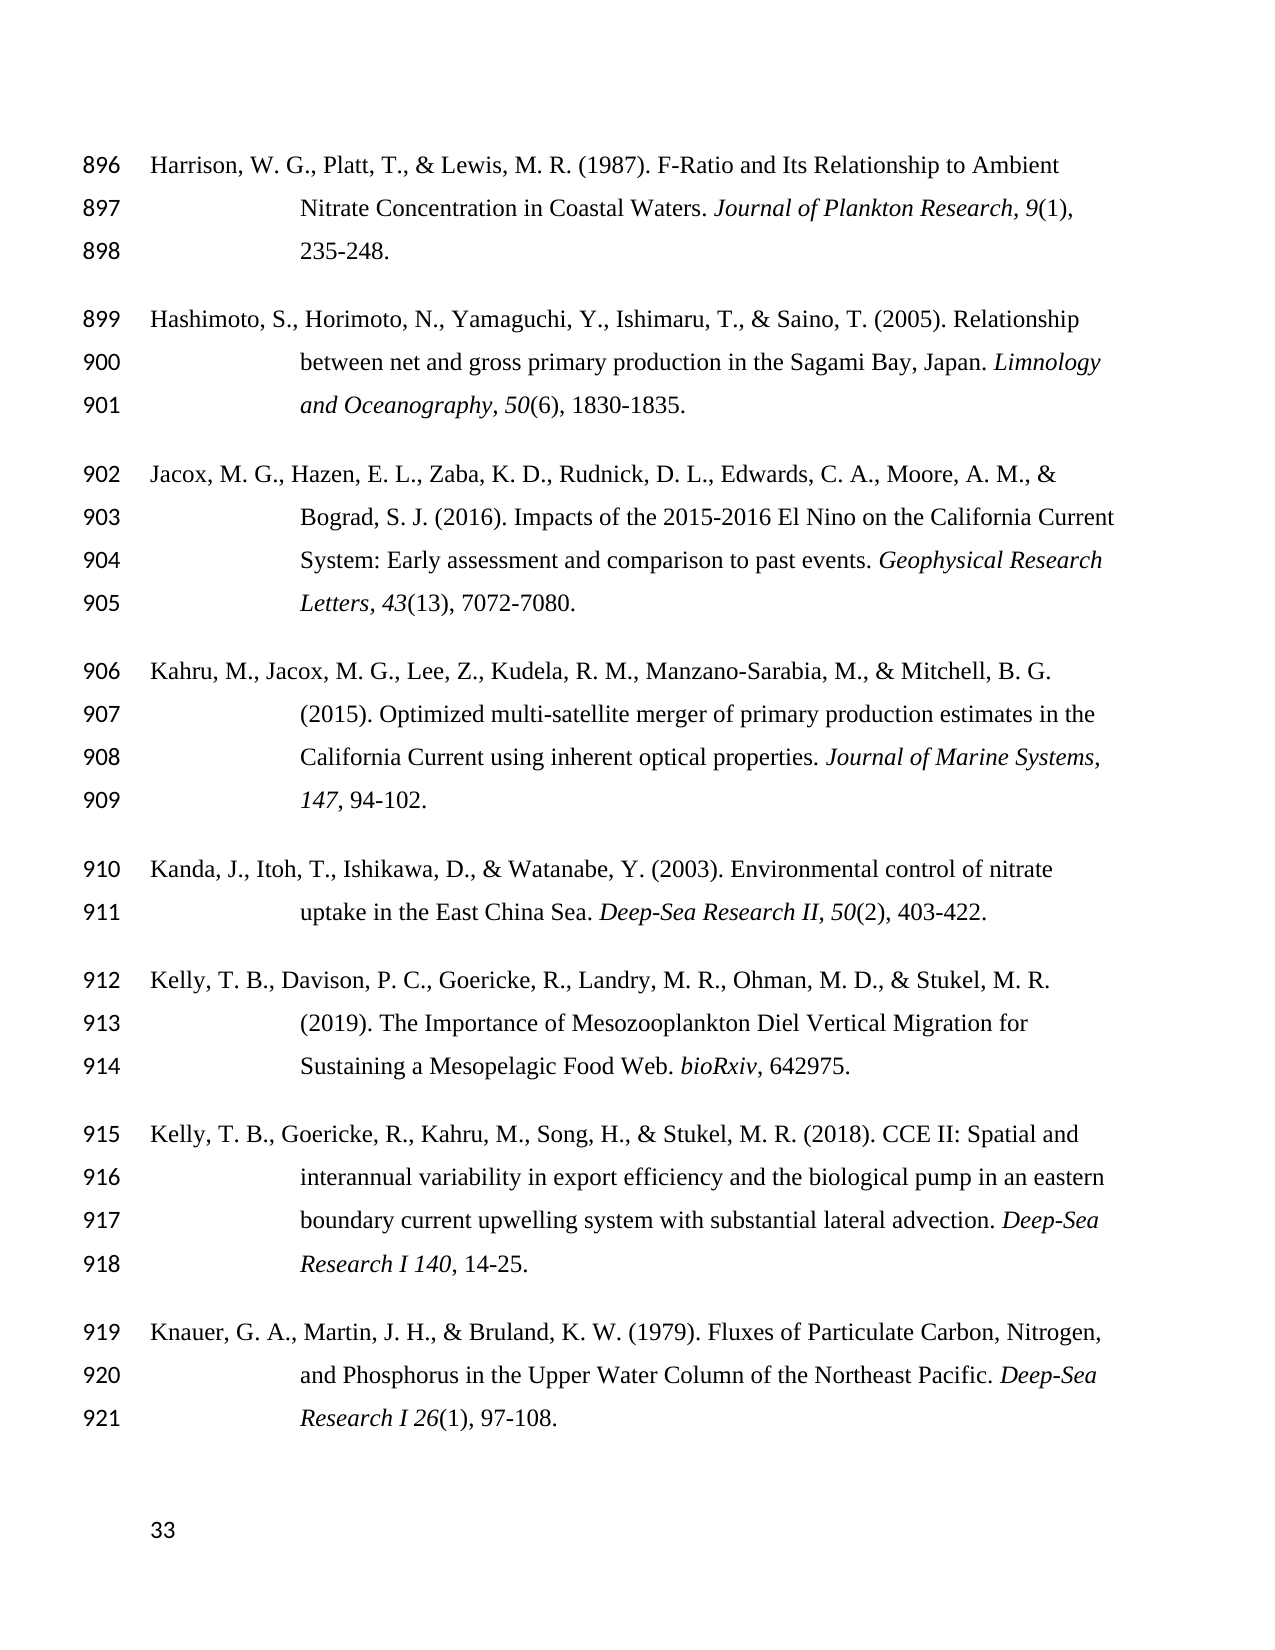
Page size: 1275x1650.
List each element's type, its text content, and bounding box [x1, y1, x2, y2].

text Kelly, T. B., Goericke, R., Kahru, M., Song, H., & Stukel, M. R. (2018). CCE II: Spatial and interannual variability in export efficiency and the biological pump in an eastern boundary current upwelling system with substantial lateral advection. Deep-Sea Research I 140, 14-25. [150, 1119, 1125, 1277]
text Knauer, G. A., Martin, J. H., & Bruland, K. W. (1979). Fluxes of Particulate Carbon, Nitrogen, and Phosphorus in the Upper Water Column of the Northeast Pacific. Deep-Sea Research I 26(1), 97-108. [150, 1317, 1125, 1432]
text Jacox, M. G., Hazen, E. L., Zaba, K. D., Rudnick, D. L., Edwards, C. A., Moore, A. M., & Bograd, S. J. (2016). Impacts of the 2015-2016 El Nino on the California Current System: Early assessment and comparison to past events. Geophysical Research Letters, 43(13), 7072-7080. [150, 459, 1125, 617]
text Kahru, M., Jacox, M. G., Lee, Z., Kudela, R. M., Manzano-Sarabia, M., & Mitchell, B. G. (2015). Optimized multi-satellite merger of primary production estimates in the California Current using inherent optical properties. Journal of Marine Systems, 147, 94-102. [150, 656, 1125, 814]
text Kelly, T. B., Davison, P. C., Goericke, R., Landry, M. R., Ohman, M. D., & Stukel, M. R. (2019). The Importance of Mesozooplankton Diel Vertical Migration for Sustaining a Mesopelagic Food Web. bioRxiv, 642975. [150, 965, 1125, 1080]
text Kanda, J., Itoh, T., Ishikawa, D., & Watanabe, Y. (2003). Environmental control of nitrate uptake in the East China Sea. Deep-Sea Research II, 50(2), 403-422. [150, 854, 1125, 926]
text Harrison, W. G., Platt, T., & Lewis, M. R. (1987). F-Ratio and Its Relationship to Ambient Nitrate Concentration in Coastal Waters. Journal of Plankton Research, 9(1), 235-248. [150, 150, 1125, 265]
text Hashimoto, S., Horimoto, N., Yamaguchi, Y., Ishimaru, T., & Saino, T. (2005). Relationship between net and gross primary production in the Sagami Bay, Japan. Limnology and Oceanography, 50(6), 1830-1835. [150, 304, 1125, 419]
